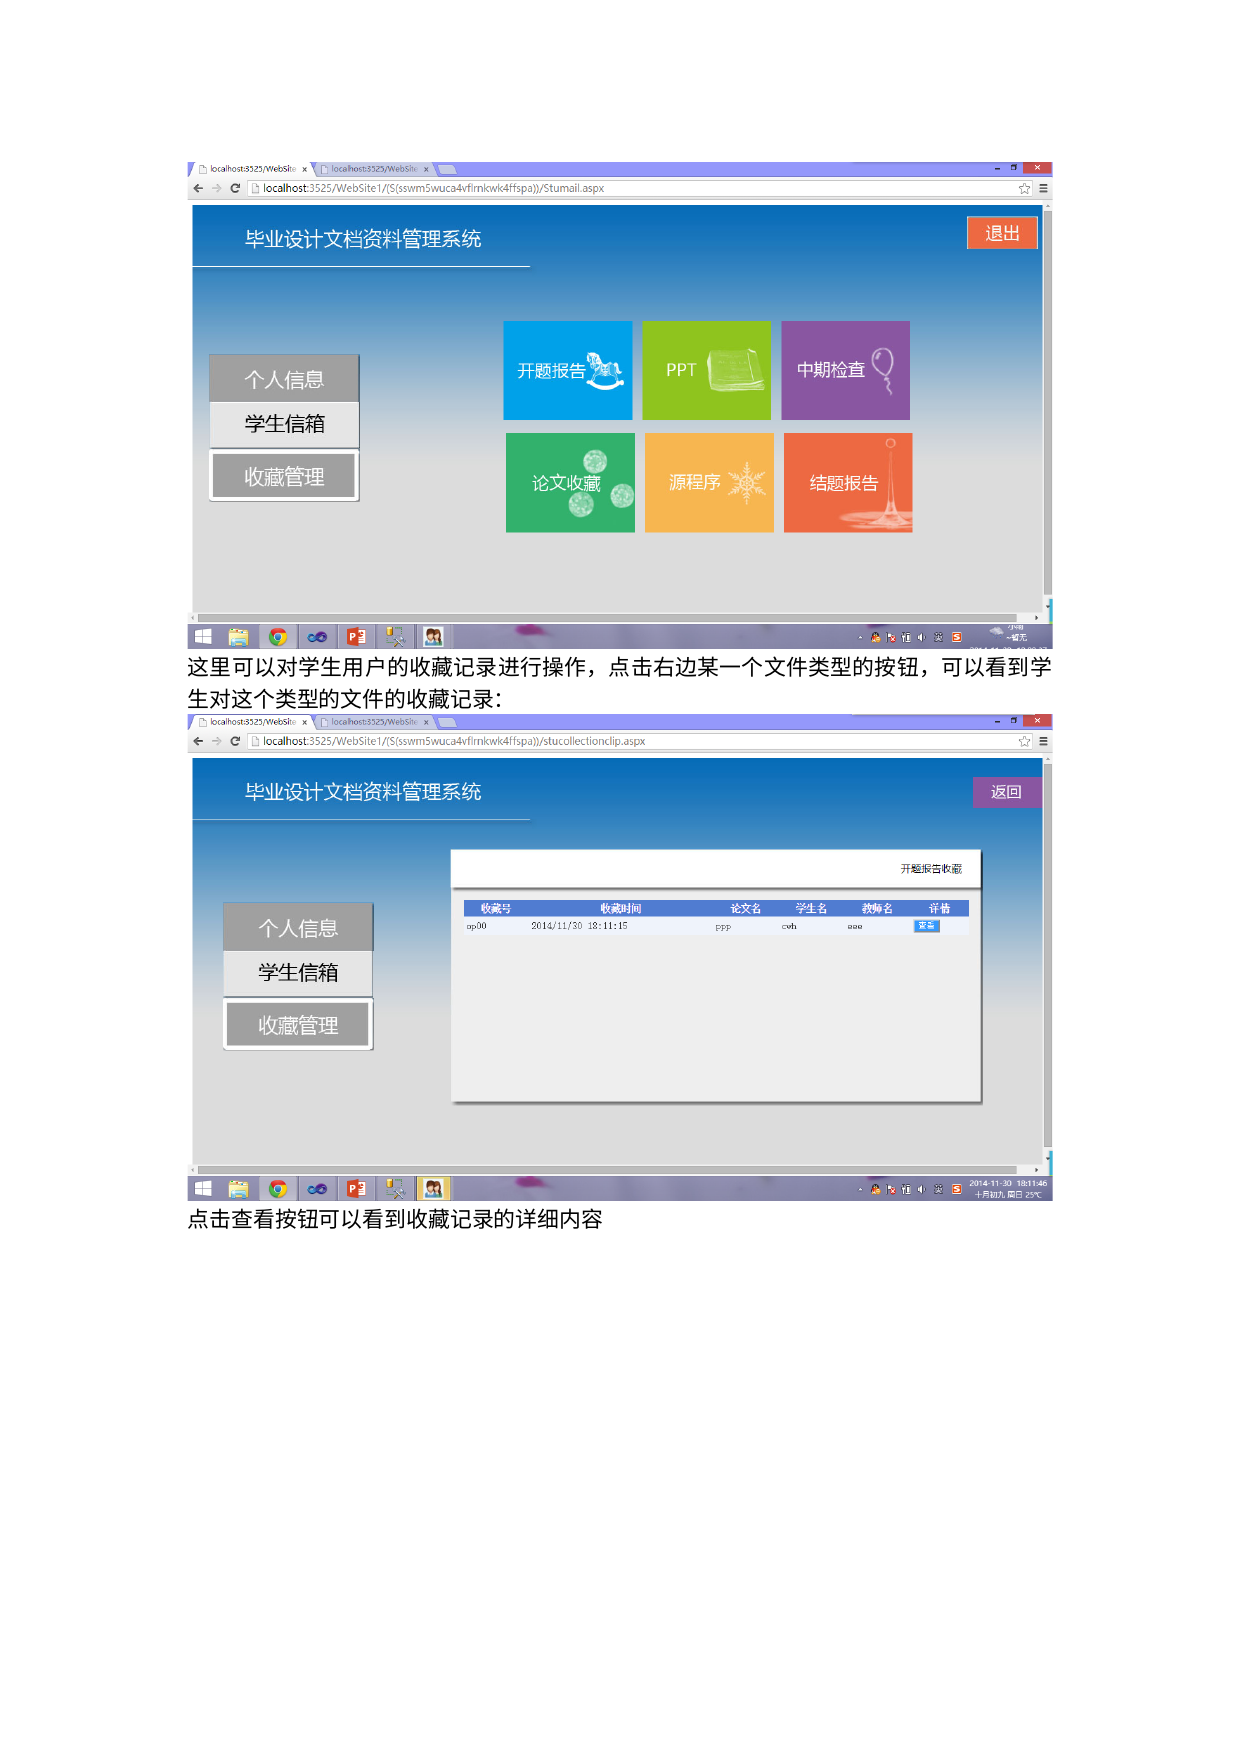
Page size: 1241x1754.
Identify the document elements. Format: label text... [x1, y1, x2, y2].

text 点击查看按钮可以看到收藏记录的详细内容 [187, 1202, 1053, 1234]
picture [187, 714, 1053, 1201]
picture [187, 162, 1053, 649]
text 这里可以对学生用户的收藏记录进行操作，点击右边某一个文件类型的按钮，可以看到学生对这个类型的文件的收藏记录： [187, 649, 1053, 714]
